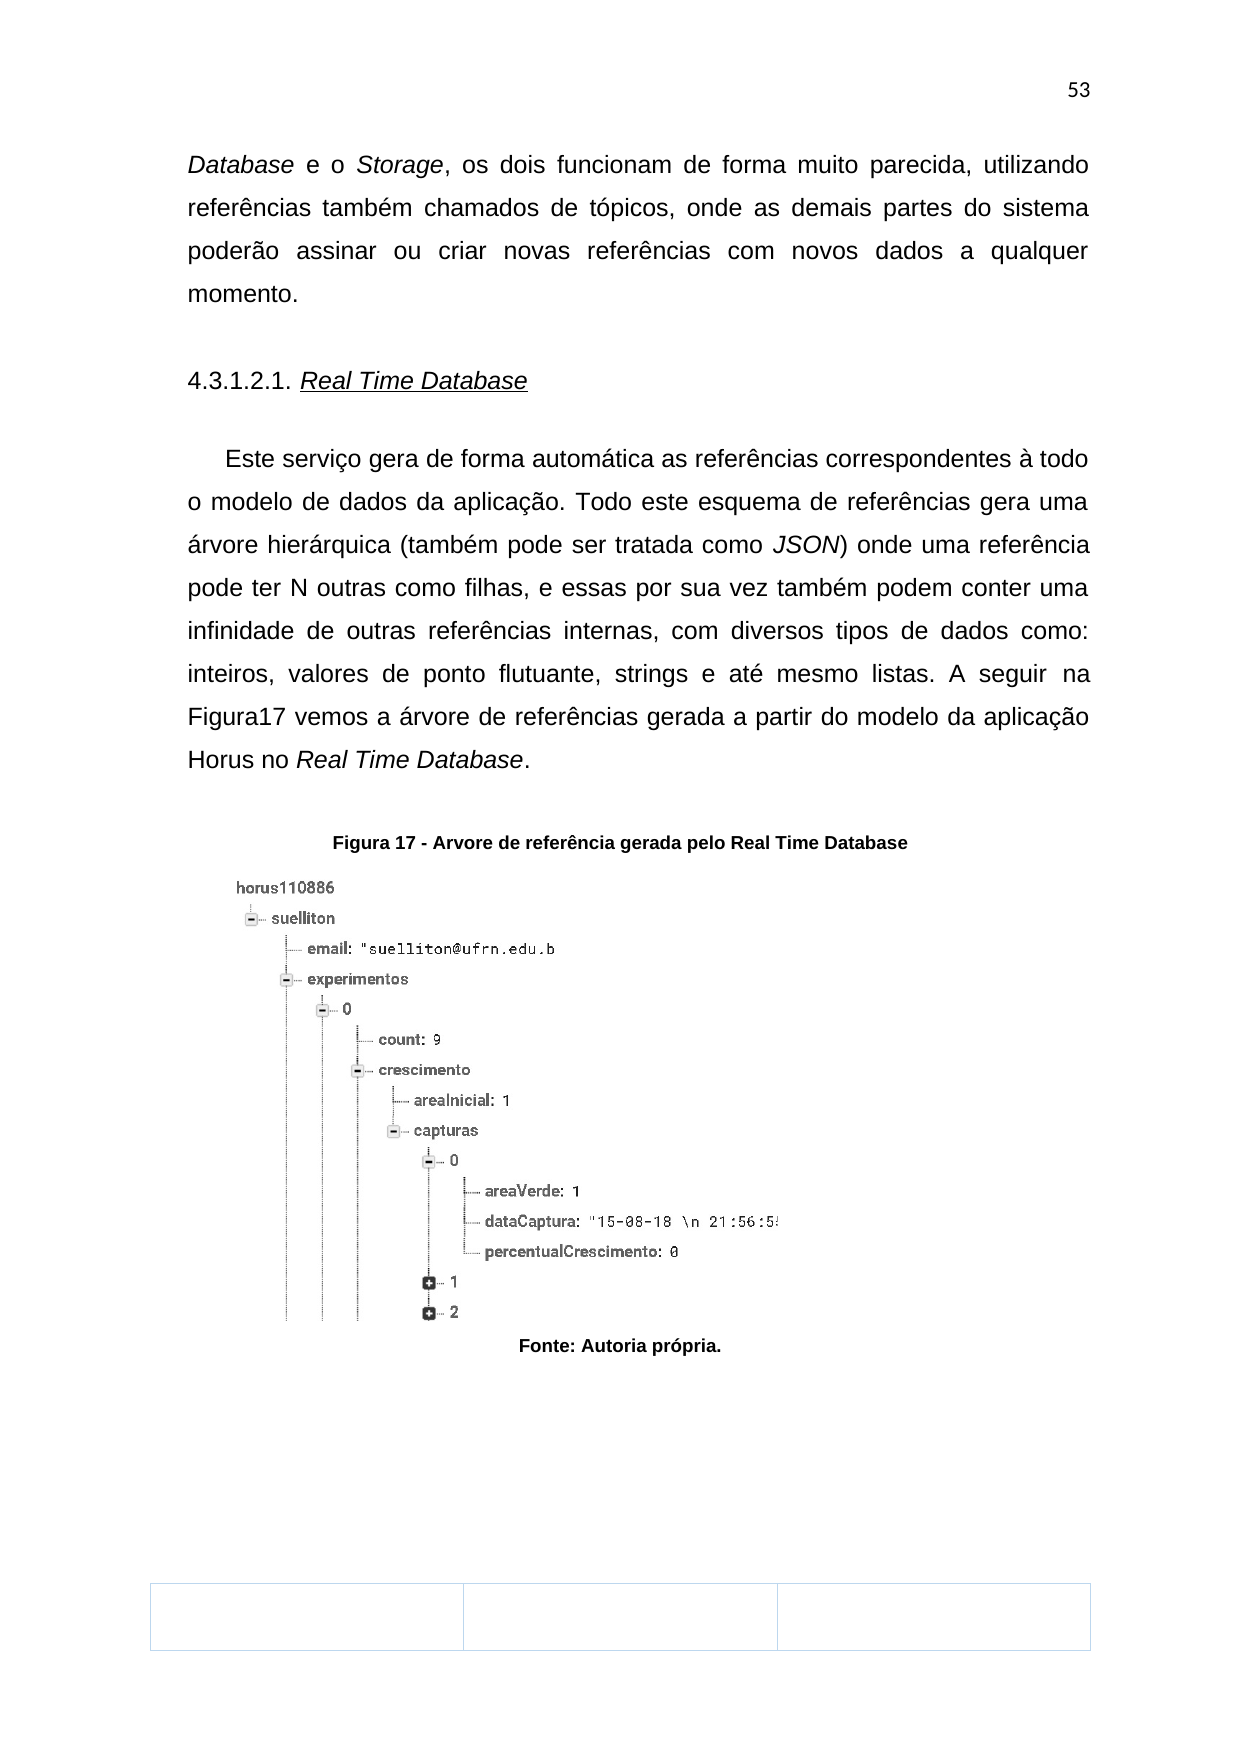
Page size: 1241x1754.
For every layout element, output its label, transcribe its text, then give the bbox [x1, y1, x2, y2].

picture [225, 874, 1041, 1321]
text Figura 17 - Arvore de referência gerada pelo Real Time Database [150, 832, 1090, 853]
text Real Time Database [187, 366, 1090, 394]
text Este serviço gera de forma automática as referências correspondentes à todo o modelo de dados da aplicação. Todo este esquema de referências gera uma árvore hierárquica (também pode ser tratada como JSON) onde uma referência pode ter N outras como filhas, e essas por sua vez também podem conter uma infinidade de outras referências internas, com diversos tipos de dados como: inteiros, valores de ponto flutuante, strings e até mesmo listas. A seguir na Figura17 vemos a árvore de referências gerada a partir do modelo da aplicação Horus no Real Time Database. [150, 443, 1090, 774]
text Fonte: Autoria própria. [150, 1335, 1090, 1356]
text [150, 150, 1090, 308]
